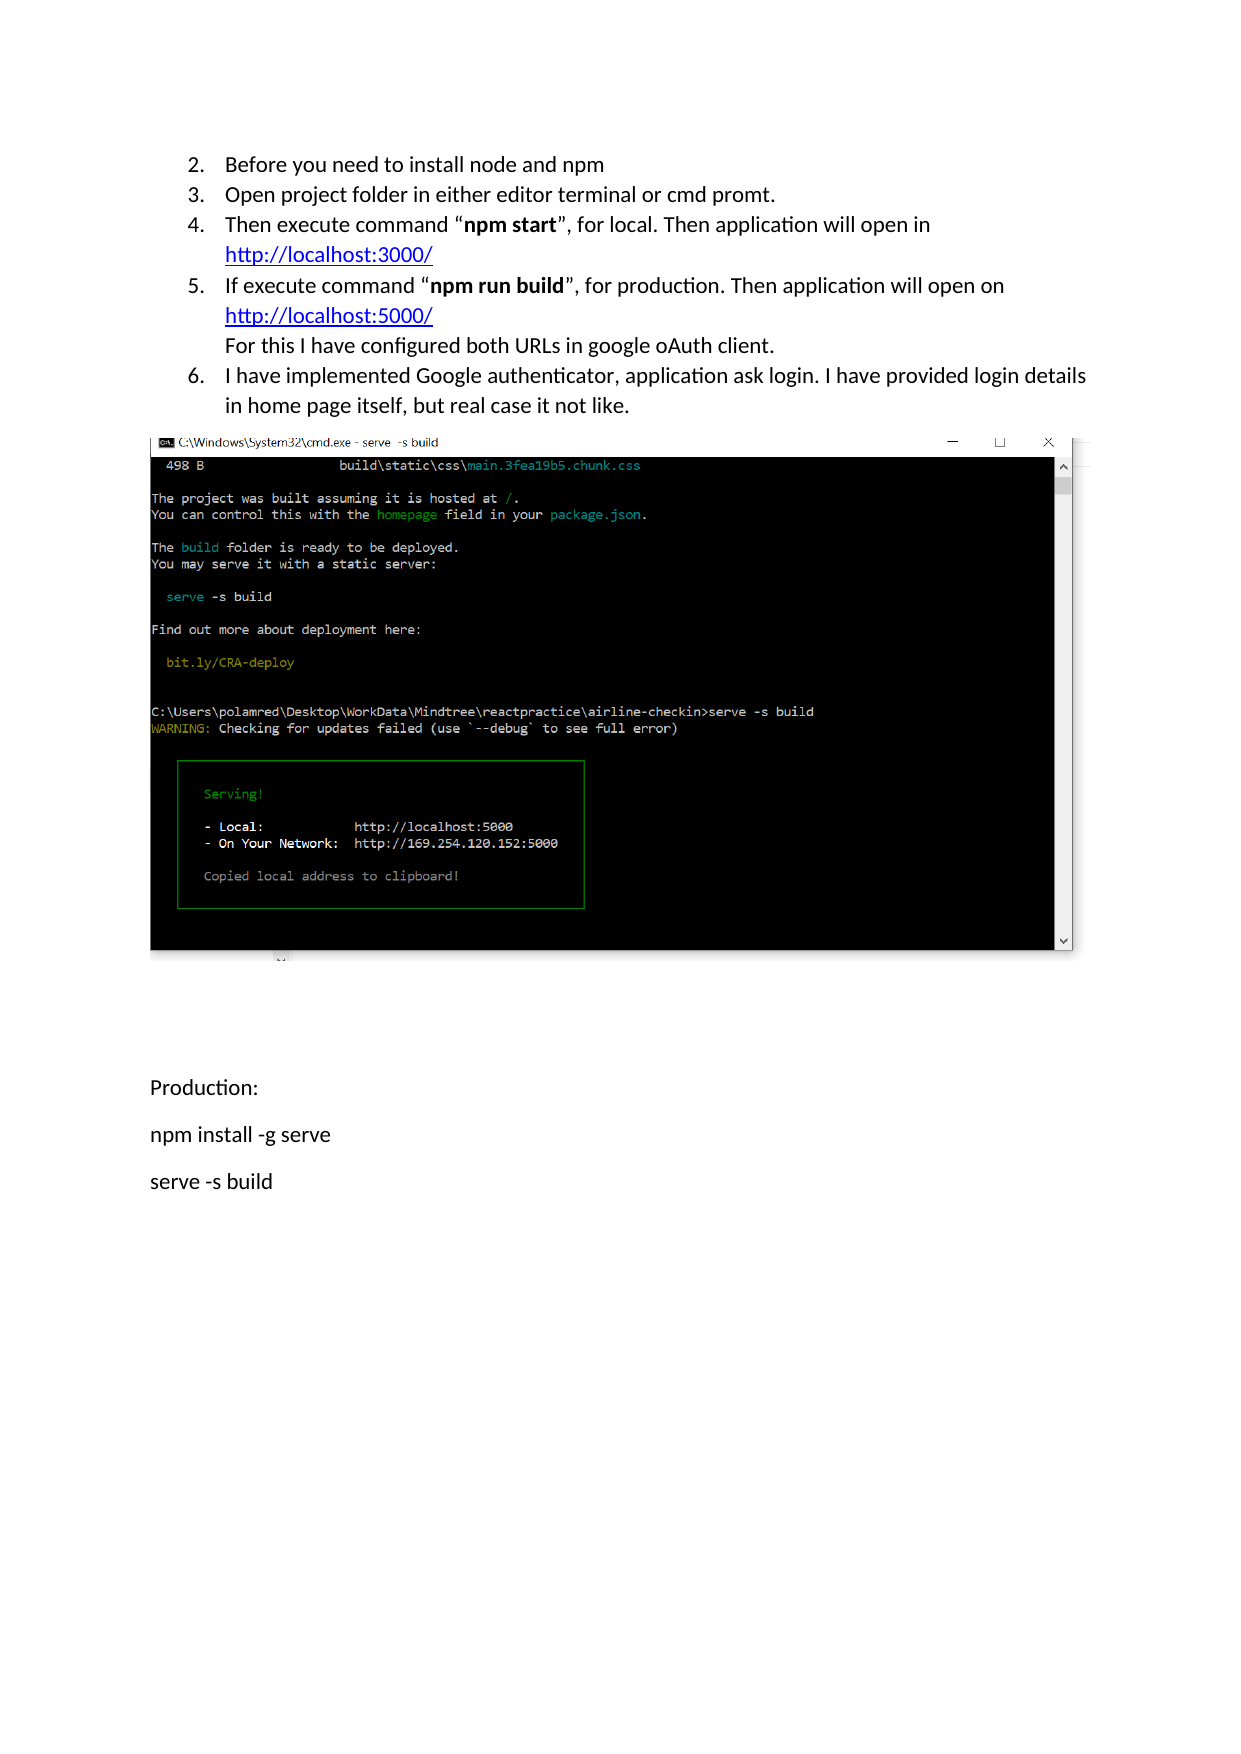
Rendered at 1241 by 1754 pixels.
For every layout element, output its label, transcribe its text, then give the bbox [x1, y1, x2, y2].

list I have implemented Google authenticator, application ask login. I have provided login details in home page itself, but real case it not like. [187, 361, 1090, 420]
text npm install -g serve [150, 1120, 1090, 1148]
list Then execute command “npm start”, for local. Then application will open in http://localhost:3000/ [187, 210, 1090, 269]
list For this I have configured both URLs in google oAuth client. [225, 331, 1090, 359]
list Before you need to install node and npm [187, 150, 1090, 178]
text Production: [150, 1073, 1090, 1102]
picture [150, 438, 1091, 961]
list Open project folder in either editor terminal or cmd promt. [187, 180, 1090, 208]
text serve -s build [150, 1167, 1090, 1195]
list If execute command “npm run build”, for production. Then application will open on http://localhost:5000/ [187, 271, 1090, 329]
